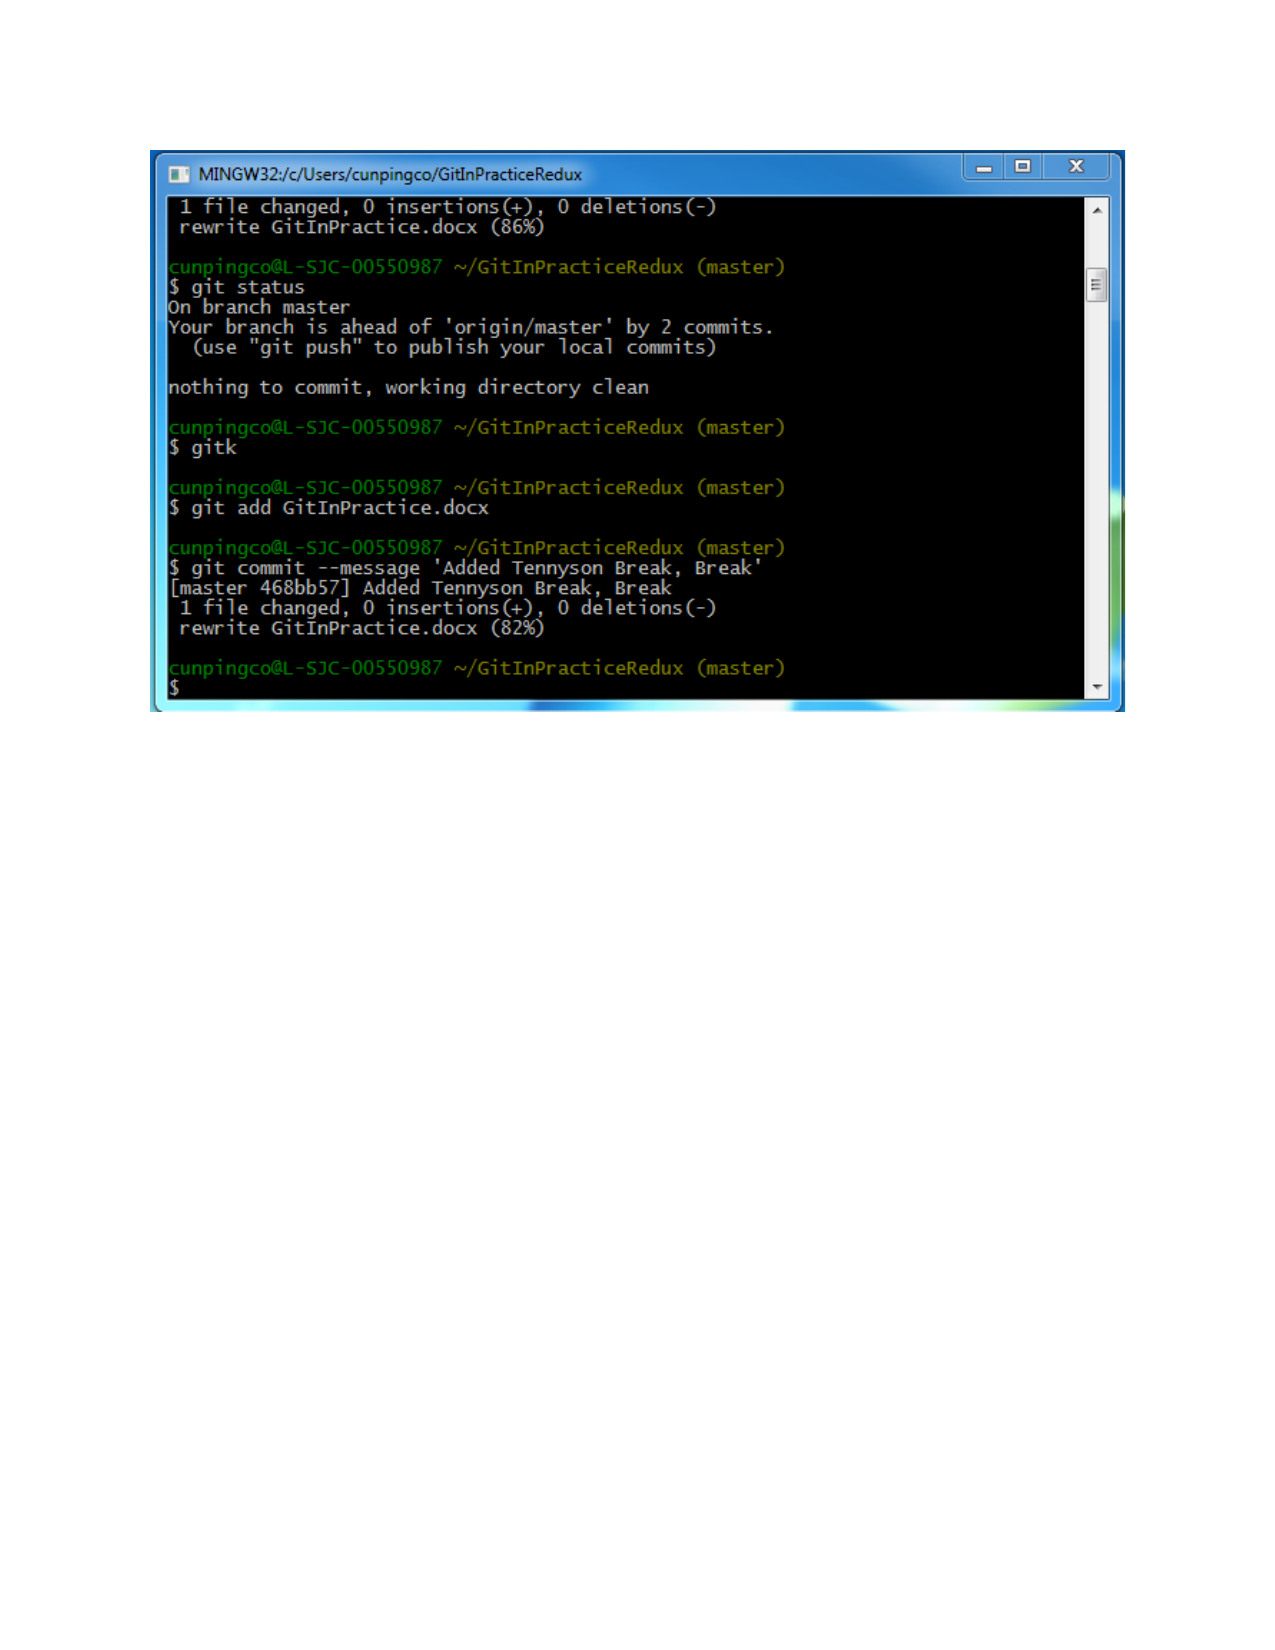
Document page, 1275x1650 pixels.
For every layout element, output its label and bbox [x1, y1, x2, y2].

picture [150, 150, 1125, 712]
